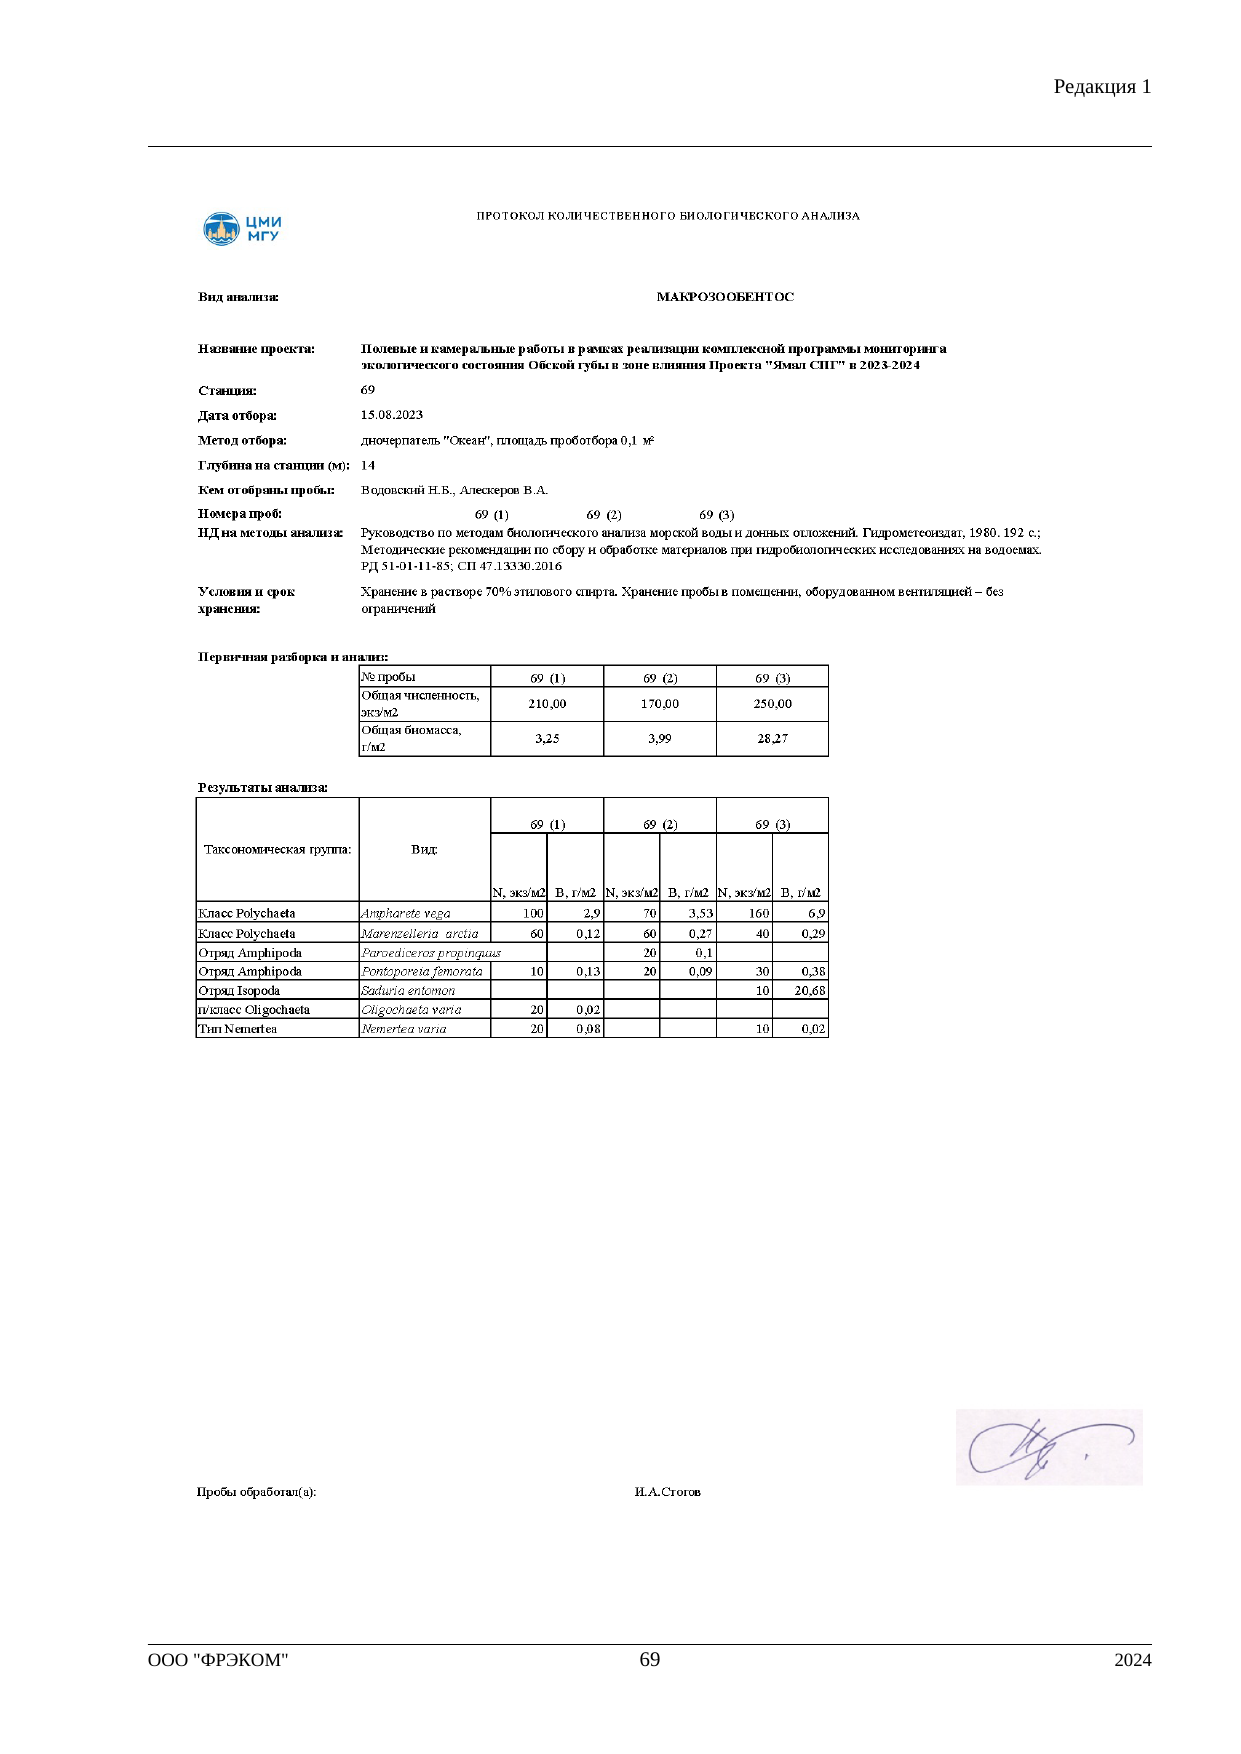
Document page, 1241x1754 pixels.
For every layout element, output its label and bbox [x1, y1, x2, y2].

picture [147, 168, 1152, 1588]
